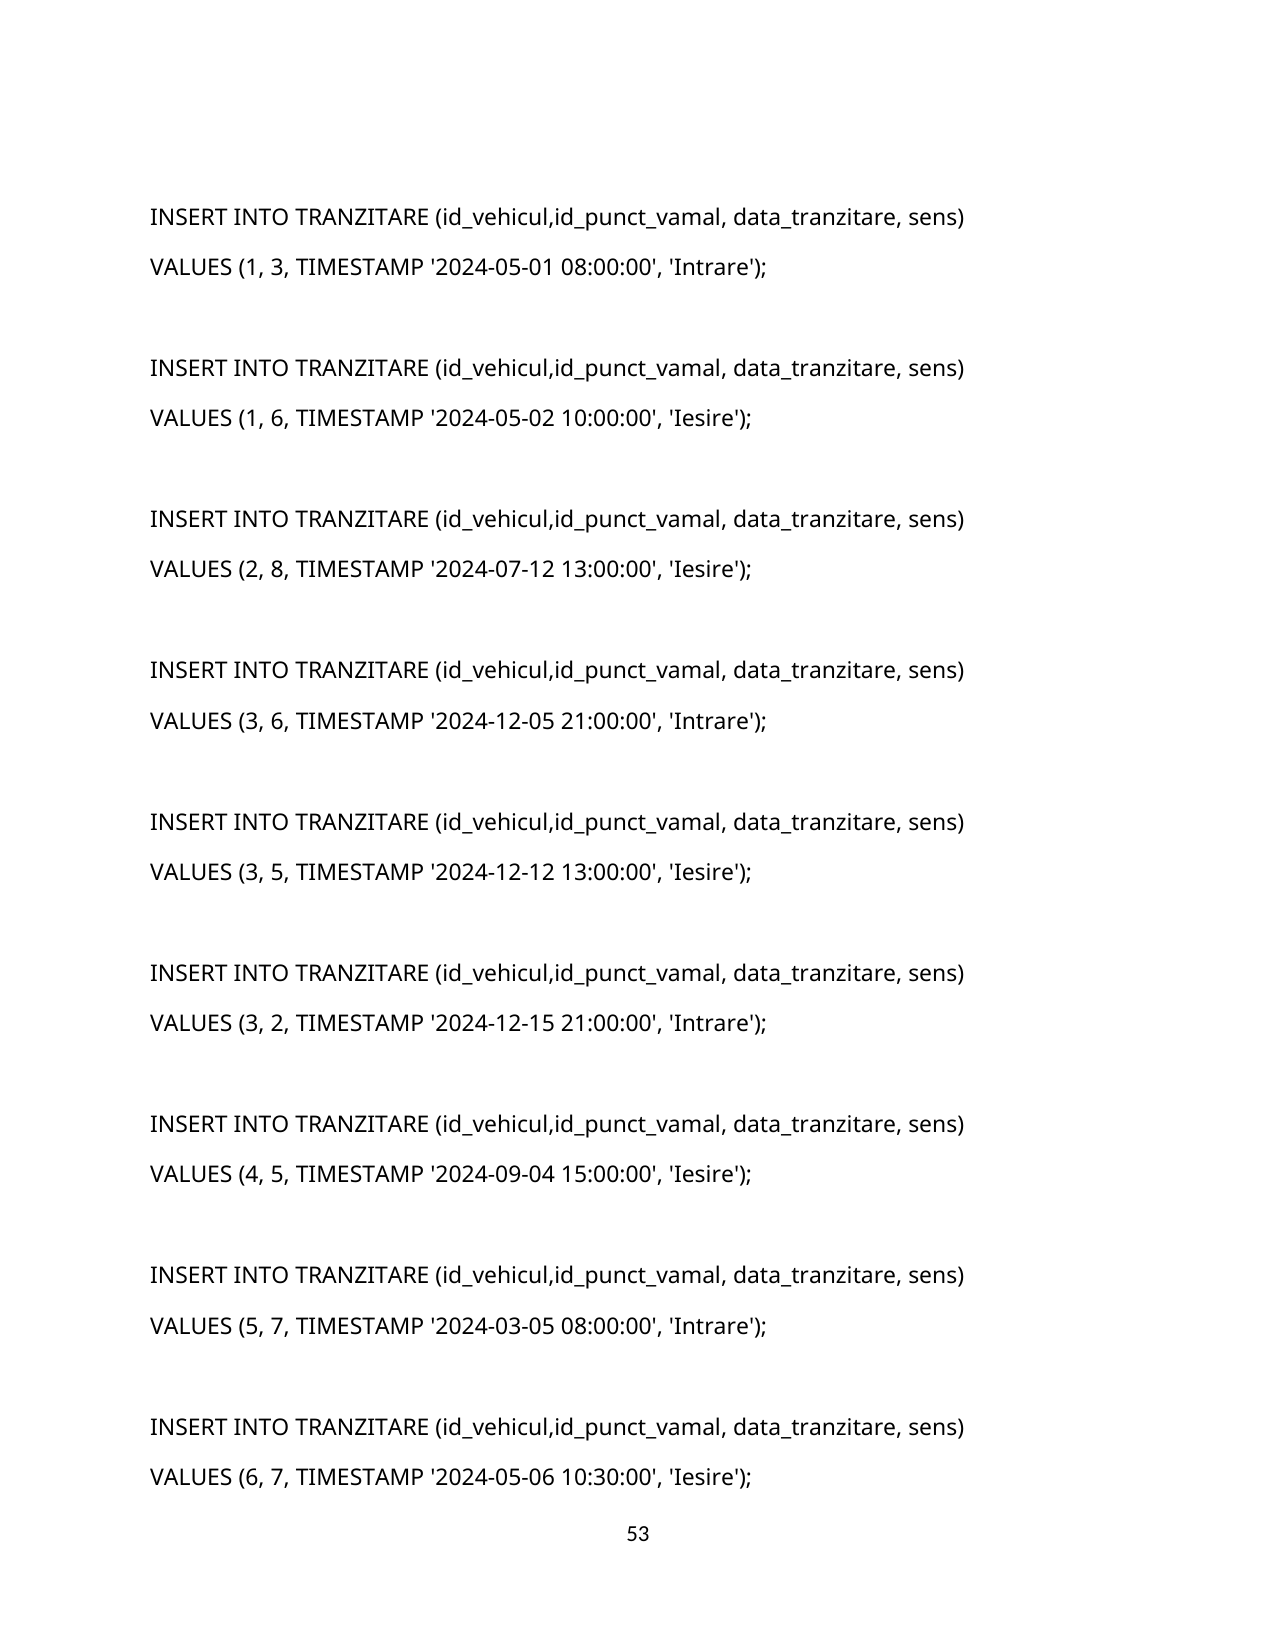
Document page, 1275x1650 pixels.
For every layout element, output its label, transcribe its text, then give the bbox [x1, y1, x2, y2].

text INSERT INTO TRANZITARE (id_vehicul,id_punct_vamal, data_tranzitare, sens) [150, 352, 1125, 383]
text VALUES (3, 5, TIMESTAMP '2024-12-12 13:00:00', 'Iesire'); [150, 856, 1125, 887]
text VALUES (5, 7, TIMESTAMP '2024-03-05 08:00:00', 'Intrare'); [150, 1309, 1125, 1341]
text INSERT INTO TRANZITARE (id_vehicul,id_punct_vamal, data_tranzitare, sens) [150, 1108, 1125, 1139]
text VALUES (4, 5, TIMESTAMP '2024-09-04 15:00:00', 'Iesire'); [150, 1158, 1125, 1189]
text VALUES (3, 2, TIMESTAMP '2024-12-15 21:00:00', 'Intrare'); [150, 1007, 1125, 1038]
text VALUES (2, 8, TIMESTAMP '2024-07-12 13:00:00', 'Iesire'); [150, 553, 1125, 584]
text VALUES (1, 3, TIMESTAMP '2024-05-01 08:00:00', 'Intrare'); [150, 251, 1125, 282]
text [150, 1410, 1125, 1442]
text INSERT INTO TRANZITARE (id_vehicul,id_punct_vamal, data_tranzitare, sens) [150, 805, 1125, 837]
text INSERT INTO TRANZITARE (id_vehicul,id_punct_vamal, data_tranzitare, sens) [150, 957, 1125, 988]
text VALUES (3, 6, TIMESTAMP '2024-12-05 21:00:00', 'Intrare'); [150, 704, 1125, 736]
text VALUES (6, 7, TIMESTAMP '2024-05-06 10:30:00', 'Iesire'); [150, 1461, 1125, 1492]
text INSERT INTO TRANZITARE (id_vehicul,id_punct_vamal, data_tranzitare, sens) [150, 200, 1125, 232]
text INSERT INTO TRANZITARE (id_vehicul,id_punct_vamal, data_tranzitare, sens) [150, 654, 1125, 685]
text INSERT INTO TRANZITARE (id_vehicul,id_punct_vamal, data_tranzitare, sens) [150, 1259, 1125, 1290]
text VALUES (1, 6, TIMESTAMP '2024-05-02 10:00:00', 'Iesire'); [150, 402, 1125, 433]
text INSERT INTO TRANZITARE (id_vehicul,id_punct_vamal, data_tranzitare, sens) [150, 503, 1125, 534]
